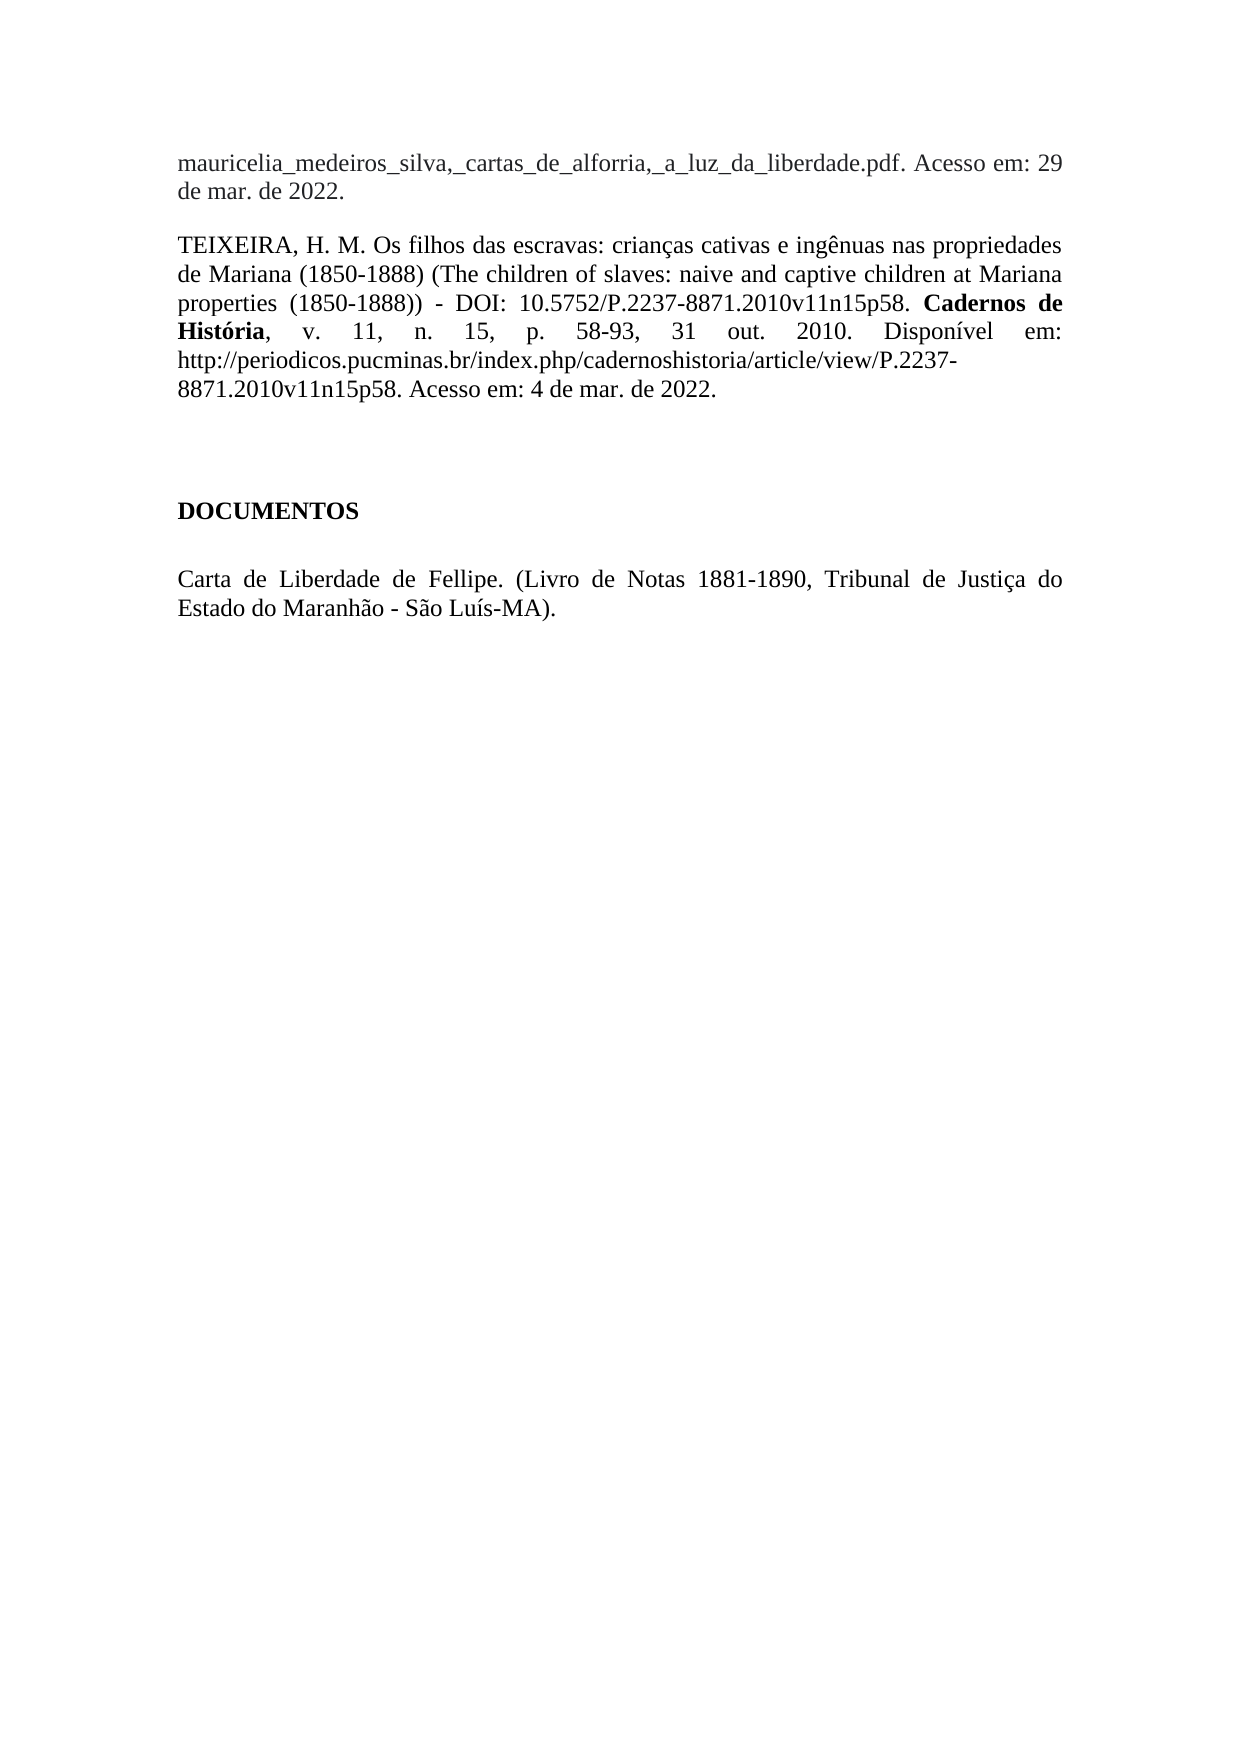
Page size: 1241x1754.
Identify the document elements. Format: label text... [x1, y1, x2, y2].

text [177, 148, 1063, 205]
text Carta de Liberdade de Fellipe. (Livro de Notas 1881-1890, Tribunal de Justiça do Estado do Maranhão - São Luís-MA). [177, 564, 1063, 621]
text DOCUMENTOS [177, 496, 1063, 524]
